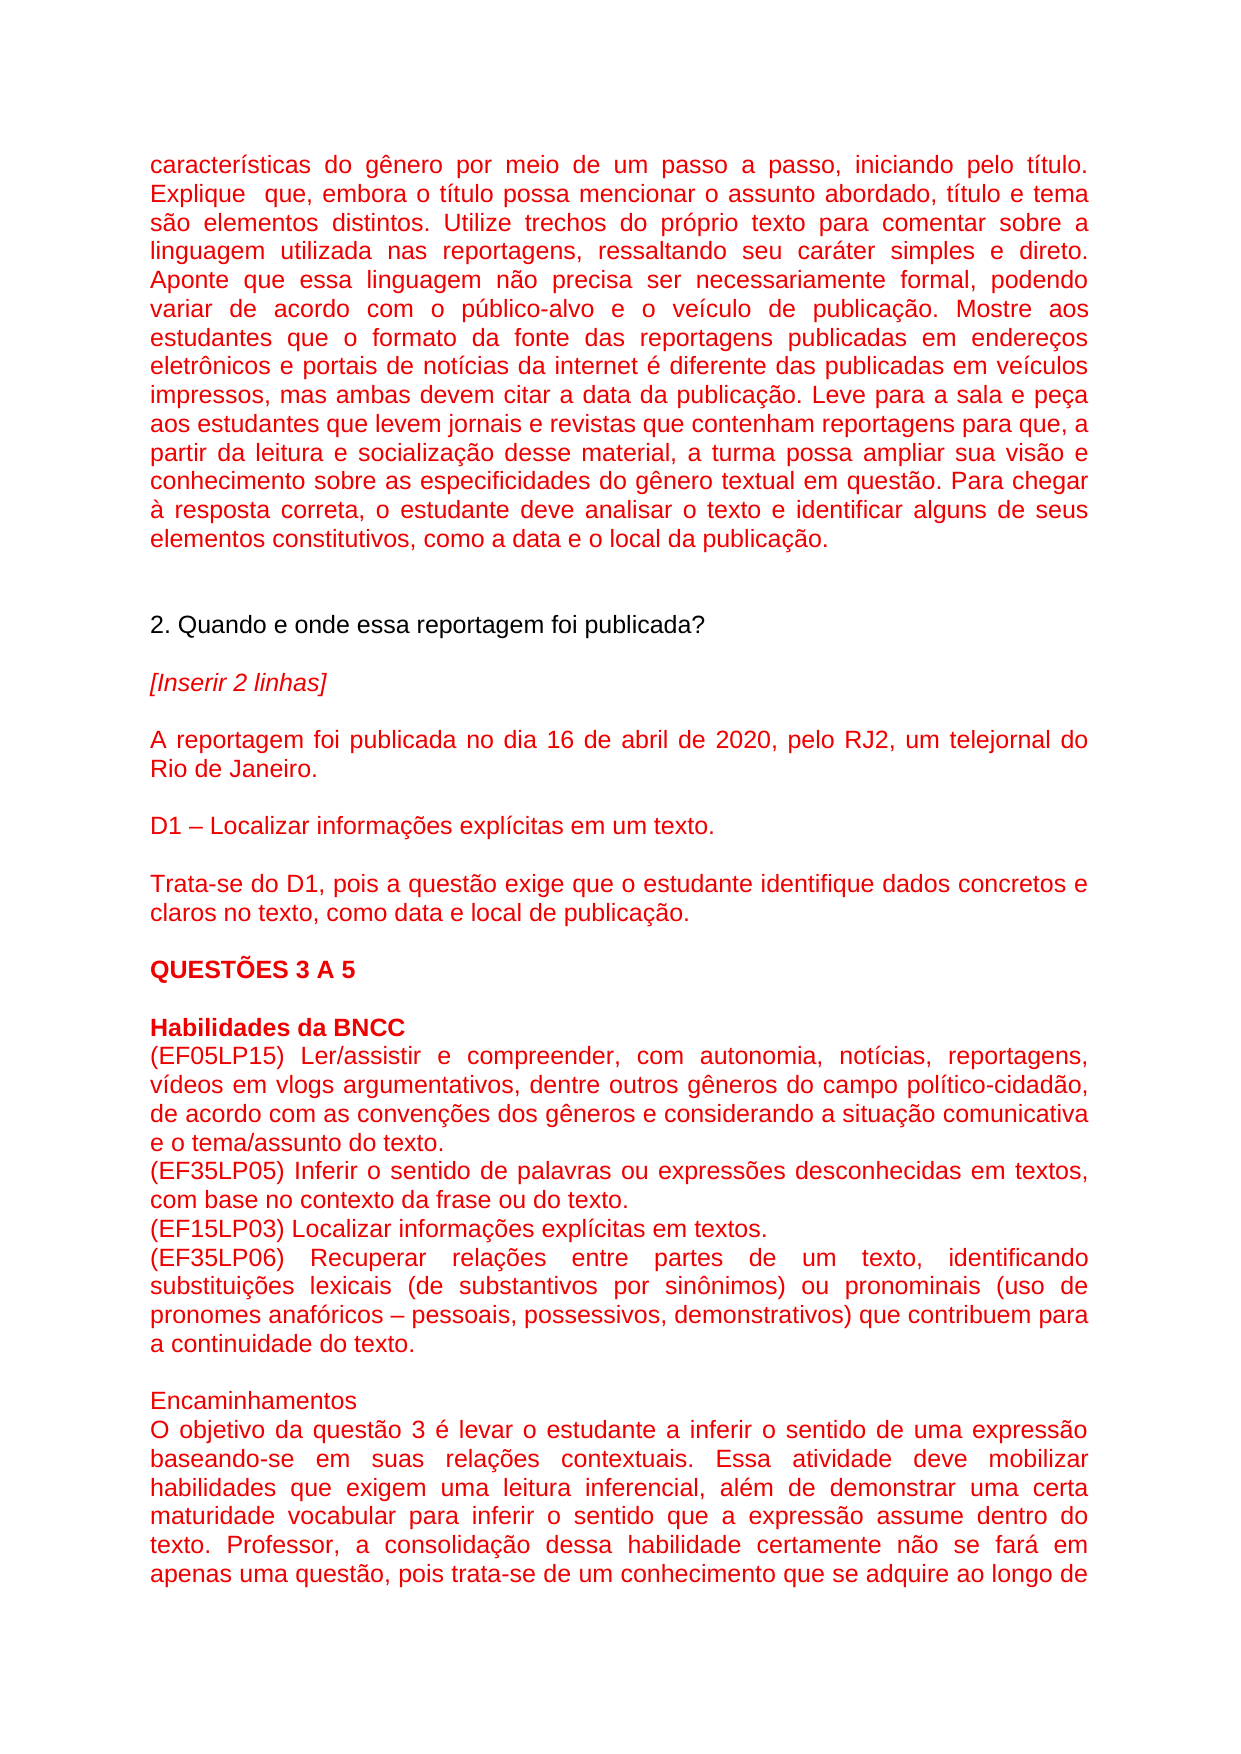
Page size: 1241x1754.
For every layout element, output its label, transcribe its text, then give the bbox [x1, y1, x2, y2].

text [150, 150, 1090, 552]
text (EF15LP03) Localizar informações explícitas em textos. [150, 1214, 1090, 1242]
text [Inserir 2 linhas] [150, 667, 1090, 696]
text (EF05LP15) Ler/assistir e compreender, com autonomia, notícias, reportagens, vídeos em vlogs argumentativos, dentre outros gêneros do campo político-cidadão, de acordo com as convenções dos gêneros e considerando a situação comunicativa e o tema/assunto do texto. [150, 1041, 1090, 1156]
text (EF35LP06) Recuperar relações entre partes de um texto, identificando substituições lexicais (de substantivos por sinônimos) ou pronominais (uso de pronomes anafóricos – pessoais, possessivos, demonstrativos) que contribuem para a continuidade do texto. [150, 1242, 1090, 1357]
text 2. Quando e onde essa reportagem foi publicada? [150, 610, 1090, 639]
text Encaminhamentos [150, 1386, 1090, 1415]
text QUESTÕES 3 A 5 [150, 955, 1090, 984]
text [150, 1415, 1090, 1587]
text (EF35LP05) Inferir o sentido de palavras ou expressões desconhecidas em textos, com base no contexto da frase ou do texto. [150, 1156, 1090, 1214]
text Trata-se do D1, pois a questão exige que o estudante identifique dados concretos e claros no texto, como data e local de publicação. [150, 869, 1090, 926]
text Habilidades da BNCC [150, 1012, 1090, 1041]
text A reportagem foi publicada no dia 16 de abril de 2020, pelo RJ2, um telejornal do Rio de Janeiro. [150, 725, 1090, 782]
text D1 – Localizar informações explícitas em um texto. [150, 811, 1090, 840]
